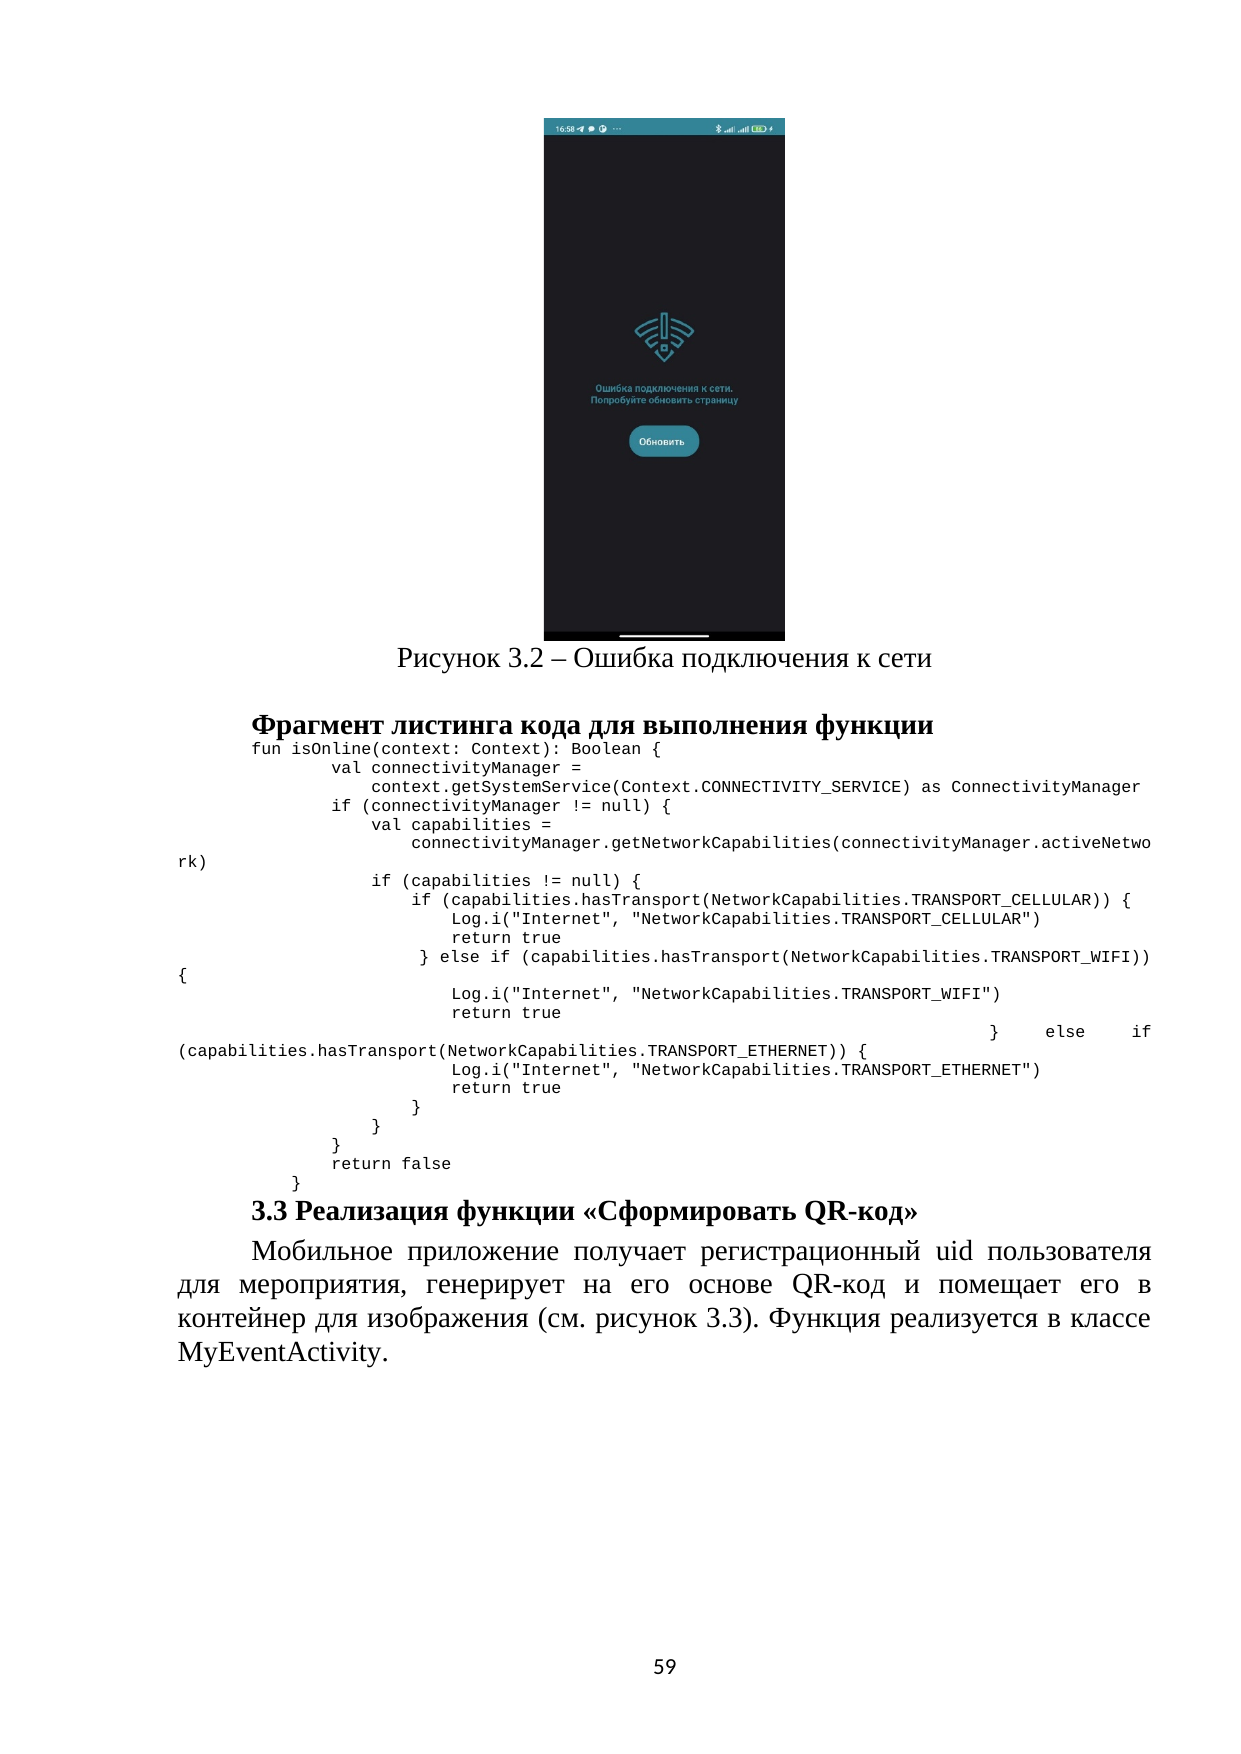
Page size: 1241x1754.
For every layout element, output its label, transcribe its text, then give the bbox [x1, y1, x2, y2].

text context.getSystemService(Context.CONNECTIVITY_SERVICE) as ConnectivityManager [177, 778, 1152, 797]
text return true [177, 929, 1152, 948]
text if (capabilities.hasTransport(NetworkCapabilities.TRANSPORT_CELLULAR)) { [177, 892, 1152, 910]
text } else if (capabilities.hasTransport(NetworkCapabilities.TRANSPORT_ETHERNET)) { [177, 1023, 1152, 1061]
text } else if (capabilities.hasTransport(NetworkCapabilities.TRANSPORT_WIFI)) { [177, 948, 1152, 986]
text Фрагмент листинга кода для выполнения функции [177, 707, 1152, 741]
text if (connectivityManager != null) { [177, 797, 1152, 816]
text connectivityManager.getNetworkCapabilities(connectivityManager.activeNetwork) [177, 835, 1152, 873]
text } [177, 1118, 1152, 1137]
text return true [177, 1080, 1152, 1099]
text return false [177, 1156, 1152, 1174]
text if (capabilities != null) { [177, 873, 1152, 892]
picture [543, 118, 785, 641]
text } [177, 1174, 1152, 1193]
text return true [177, 1005, 1152, 1023]
text 3.3 Реализация функции «Сформировать QR-код» [177, 1193, 1152, 1227]
text val capabilities = [177, 816, 1152, 835]
text Рисунок 3.2 – Ошибка подключения к сети [177, 640, 1152, 674]
text } [177, 1137, 1152, 1156]
text Log.i("Internet", "NetworkCapabilities.TRANSPORT_WIFI") [177, 986, 1152, 1005]
text fun isOnline(context: Context): Boolean { [177, 741, 1152, 759]
text Log.i("Internet", "NetworkCapabilities.TRANSPORT_ETHERNET") [177, 1061, 1152, 1080]
text Мобильное приложение получает регистрационный uid пользователя для мероприятия, генерирует на его основе QR-код и помещает его в контейнер для изображения (см. рисунок 3.3). Функция реализуется в классе MyEventActivity. [177, 1233, 1152, 1367]
text Log.i("Internet", "NetworkCapabilities.TRANSPORT_CELLULAR") [177, 910, 1152, 929]
text val connectivityManager = [177, 759, 1152, 778]
text } [177, 1099, 1152, 1118]
